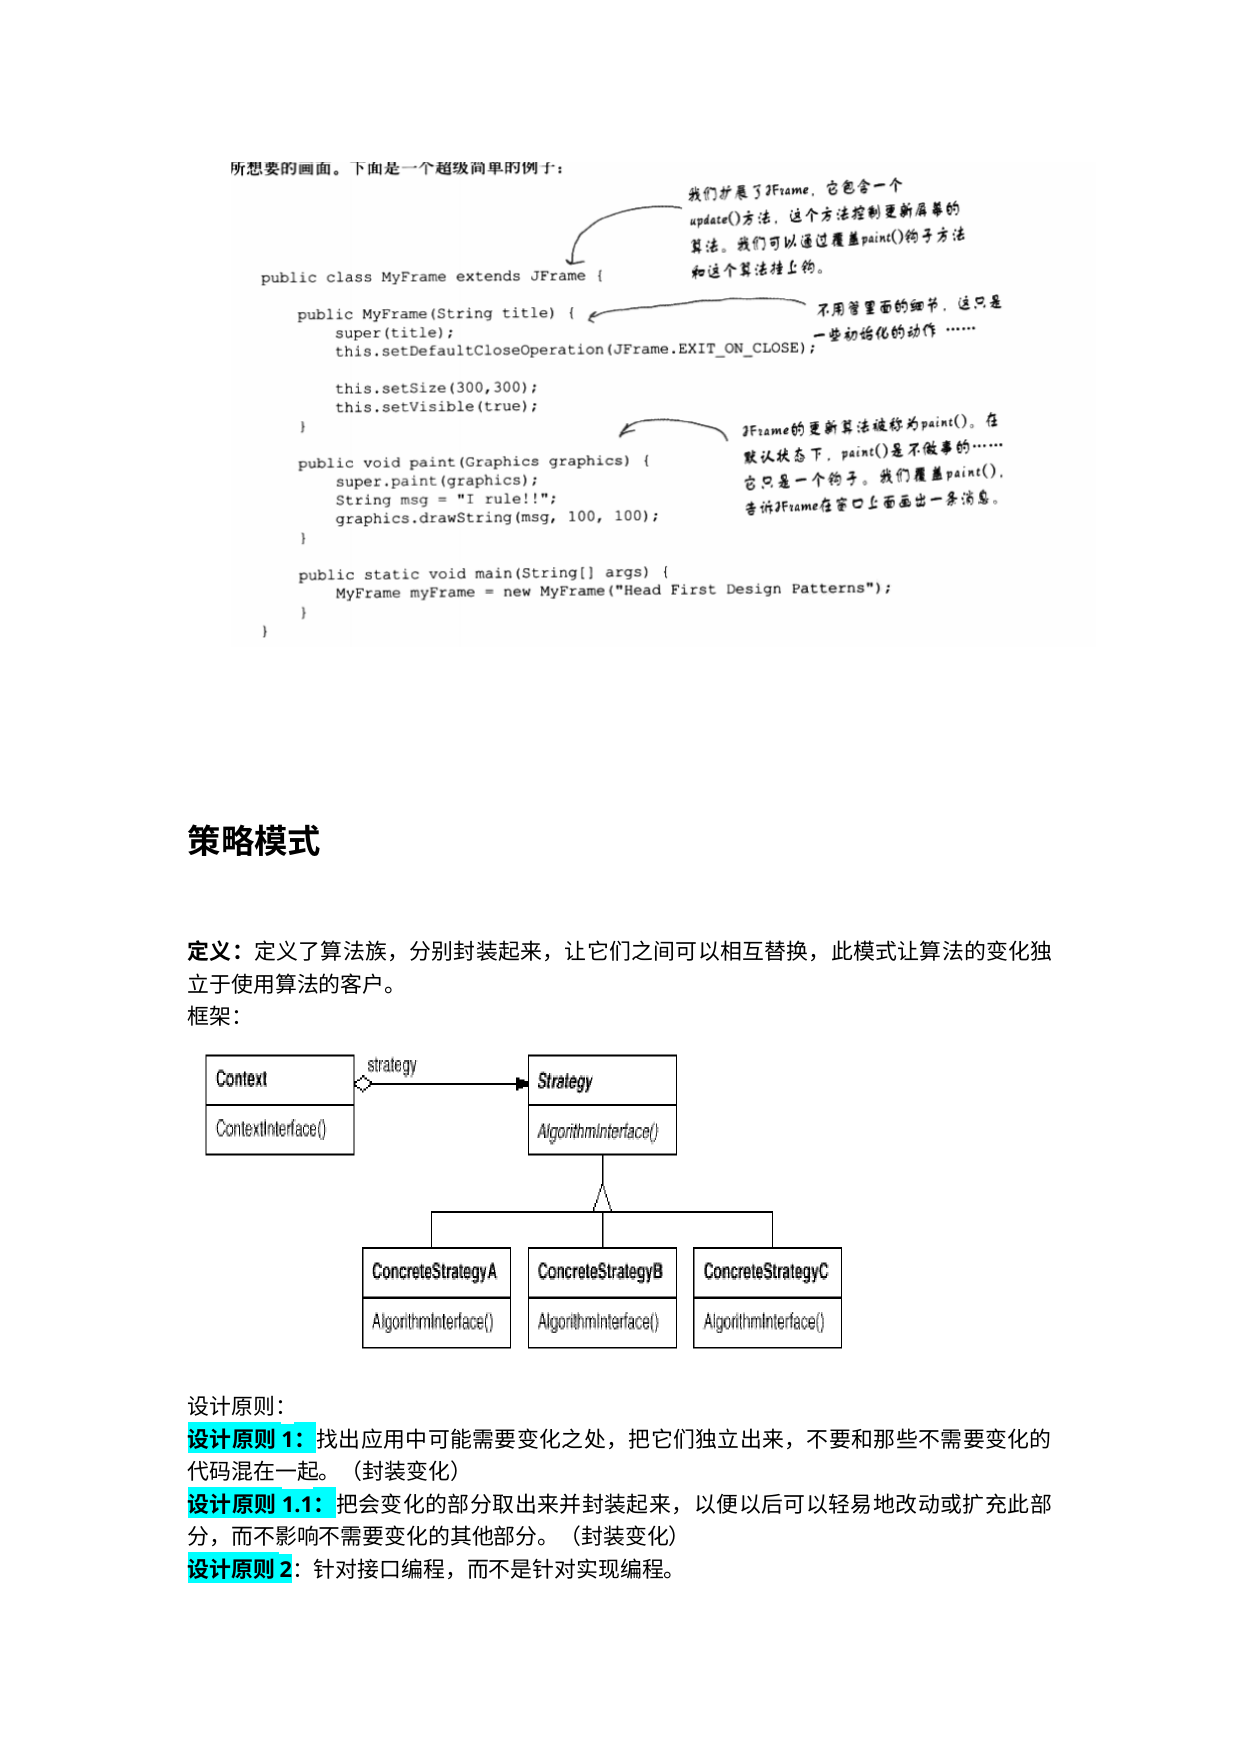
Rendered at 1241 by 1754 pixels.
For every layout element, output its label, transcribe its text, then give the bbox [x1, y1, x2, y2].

text 框架： [187, 999, 1053, 1031]
text 定义：定义了算法族，分别封装起来，让它们之间可以相互替换，此模式让算法的变化独立于使用算法的客户。 [187, 934, 1053, 999]
subtitle 策略模式 [187, 807, 1053, 872]
text 设计原则1：找出应用中可能需要变化之处，把它们独立出来，不要和那些不需要变化的代码混在一起。（封装变化） [187, 1421, 1053, 1486]
text 设计原则： [187, 1389, 1053, 1421]
text 设计原则2：针对接口编程，而不是针对实现编程。 [187, 1551, 1053, 1584]
picture [187, 1031, 854, 1365]
picture [231, 162, 1097, 647]
text 设计原则1.1：把会变化的部分取出来并封装起来，以便以后可以轻易地改动或扩充此部分，而不影响不需要变化的其他部分。（封装变化） [187, 1486, 1053, 1551]
